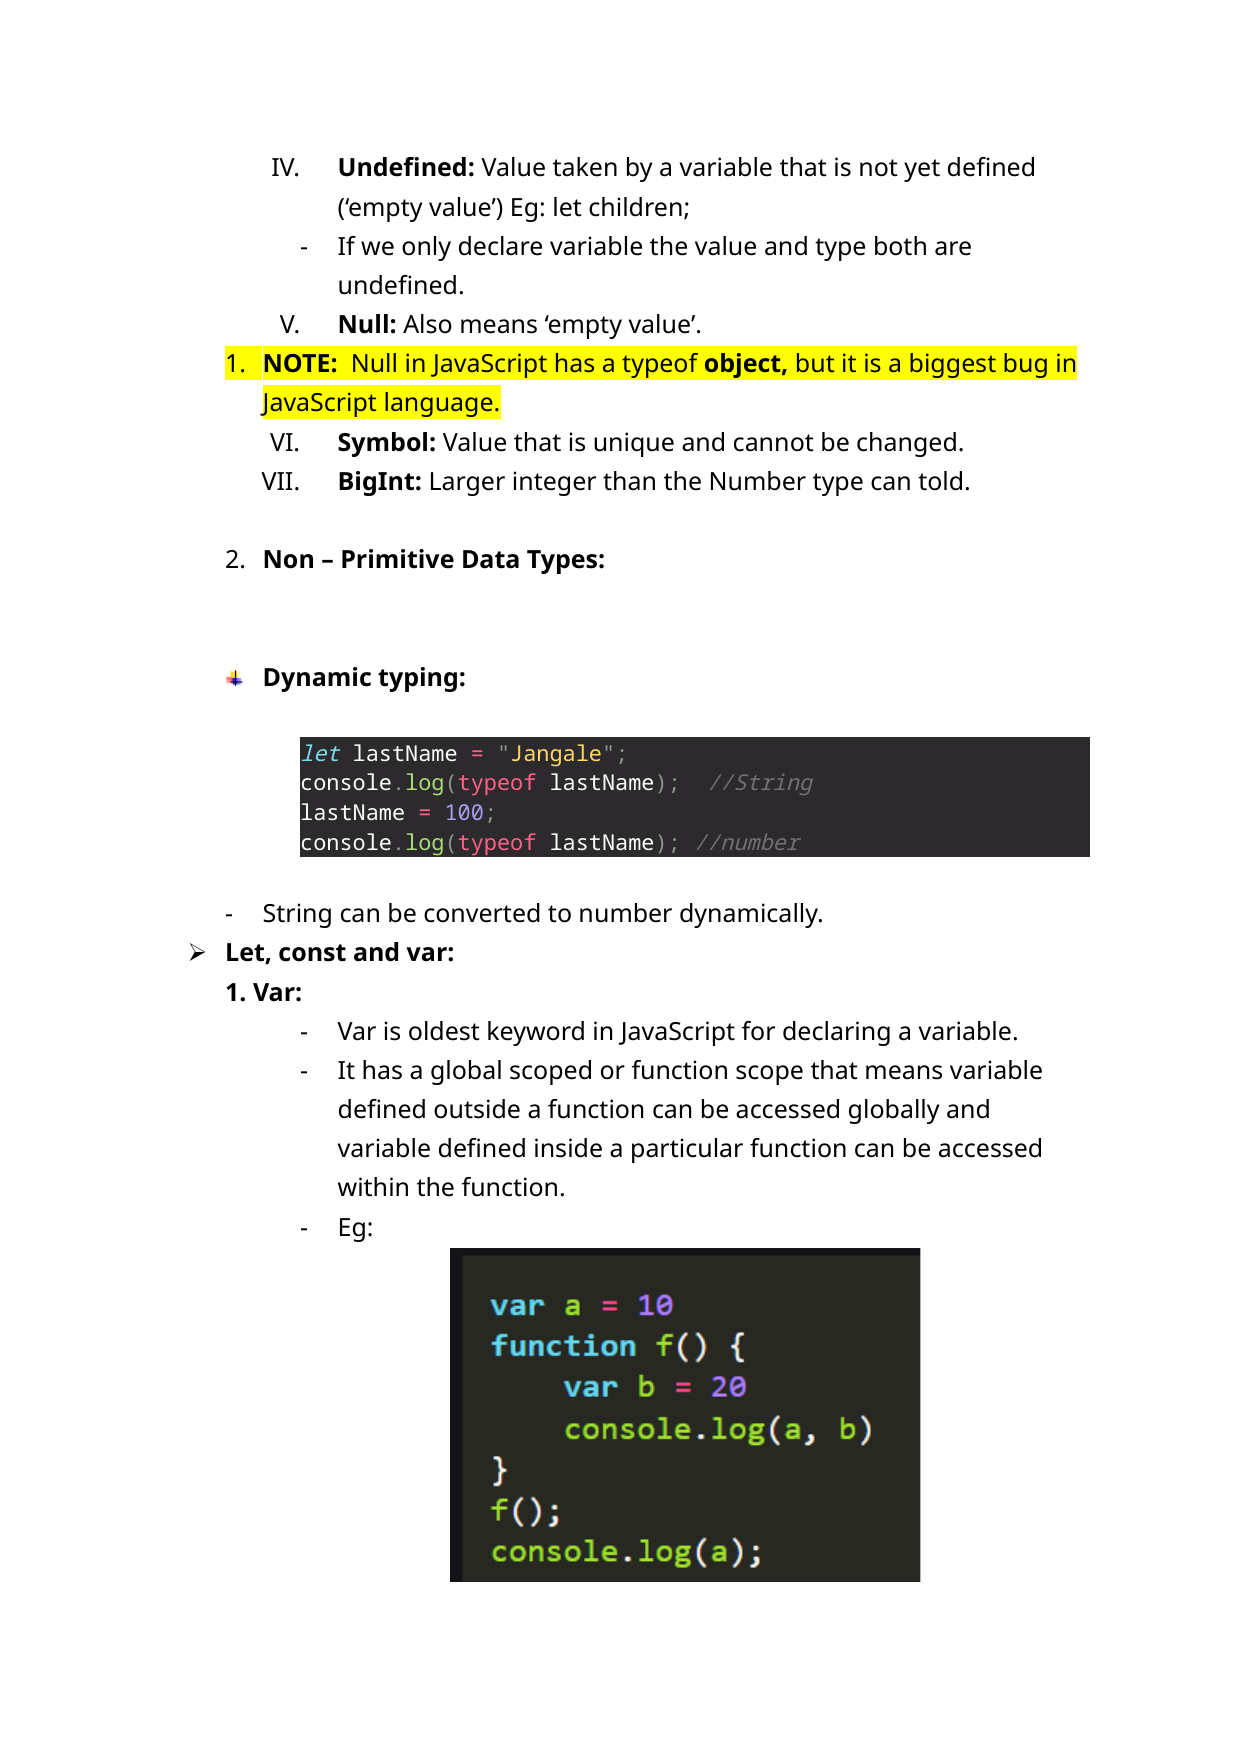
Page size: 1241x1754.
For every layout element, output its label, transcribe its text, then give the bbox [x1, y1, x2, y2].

list String can be converted to number dynamically. [225, 896, 1090, 930]
list let lastName = "Jangale"; [300, 737, 1090, 767]
list It has a global scoped or function scope that means variable defined outside a function can be accessed globally and variable defined inside a particular function can be accessed within the function. [300, 1052, 1090, 1204]
picture [450, 1248, 921, 1582]
list lastName = 100; [300, 797, 1090, 827]
list NOTE: Null in JavaScript has a typeof object, but it is a biggest bug in JavaScript language. [225, 346, 1090, 419]
list console.log(typeof lastName); //String [300, 767, 1090, 797]
list Null: Also means ‘empty value’. [300, 307, 1090, 341]
list Dynamic typing: [225, 659, 1090, 732]
list Eg: [300, 1209, 1090, 1243]
list Non – Primitive Data Types: [225, 542, 1090, 576]
list If we only declare variable the value and type both are undefined. [300, 228, 1090, 302]
list Symbol: Value that is unique and cannot be changed. [300, 424, 1090, 458]
list Undefined: Value taken by a variable that is not yet defined (‘empty value’) Eg: let children; [300, 150, 1090, 223]
list Var is oldest keyword in JavaScript for declaring a variable. [300, 1013, 1090, 1047]
picture [226, 669, 243, 686]
list BigInt: Larger integer than the Number type can told. [300, 463, 1090, 497]
list console.log(typeof lastName); //number [300, 827, 1090, 857]
list Let, const and var: 1. Var: [187, 935, 1090, 1008]
